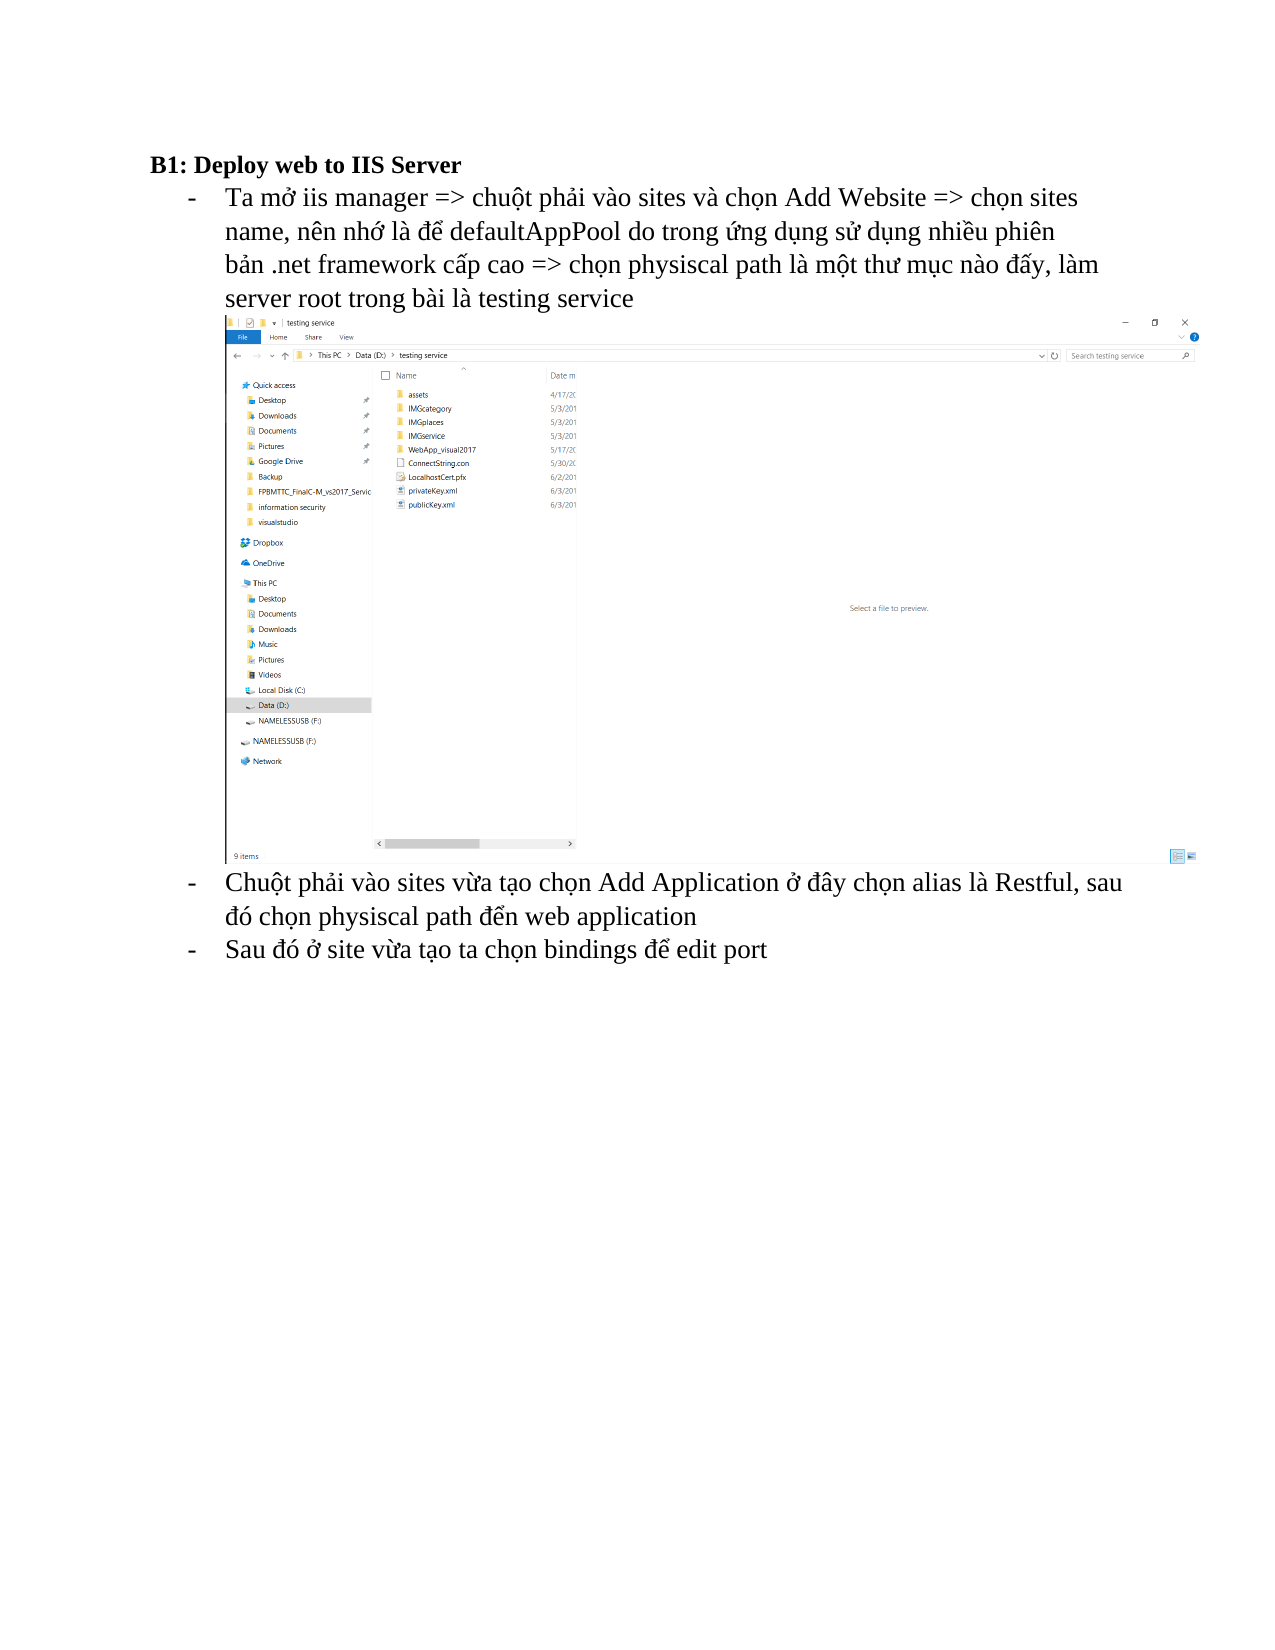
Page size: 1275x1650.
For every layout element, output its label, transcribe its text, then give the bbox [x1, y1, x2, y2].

list Sau đó ở site vừa tạo ta chọn bindings để edit port [187, 933, 1125, 964]
picture [225, 315, 1200, 864]
list Chuột phải vào sites vừa tạo chọn Add Application ở đây chọn alias là Restful, sau đó chọn physiscal path đển web application [187, 866, 1125, 931]
subtitle B1: Deploy web to IIS Server [150, 150, 1125, 179]
list Ta mở iis manager => chuột phải vào sites và chọn Add Website => chọn sites name, nên nhớ là để defaultAppPool do trong ứng dụng sử dụng nhiều phiên bản .net framework cấp cao => chọn physiscal path là một thư mục nào đấy, làm server root trong bài là testing service [187, 181, 1125, 313]
